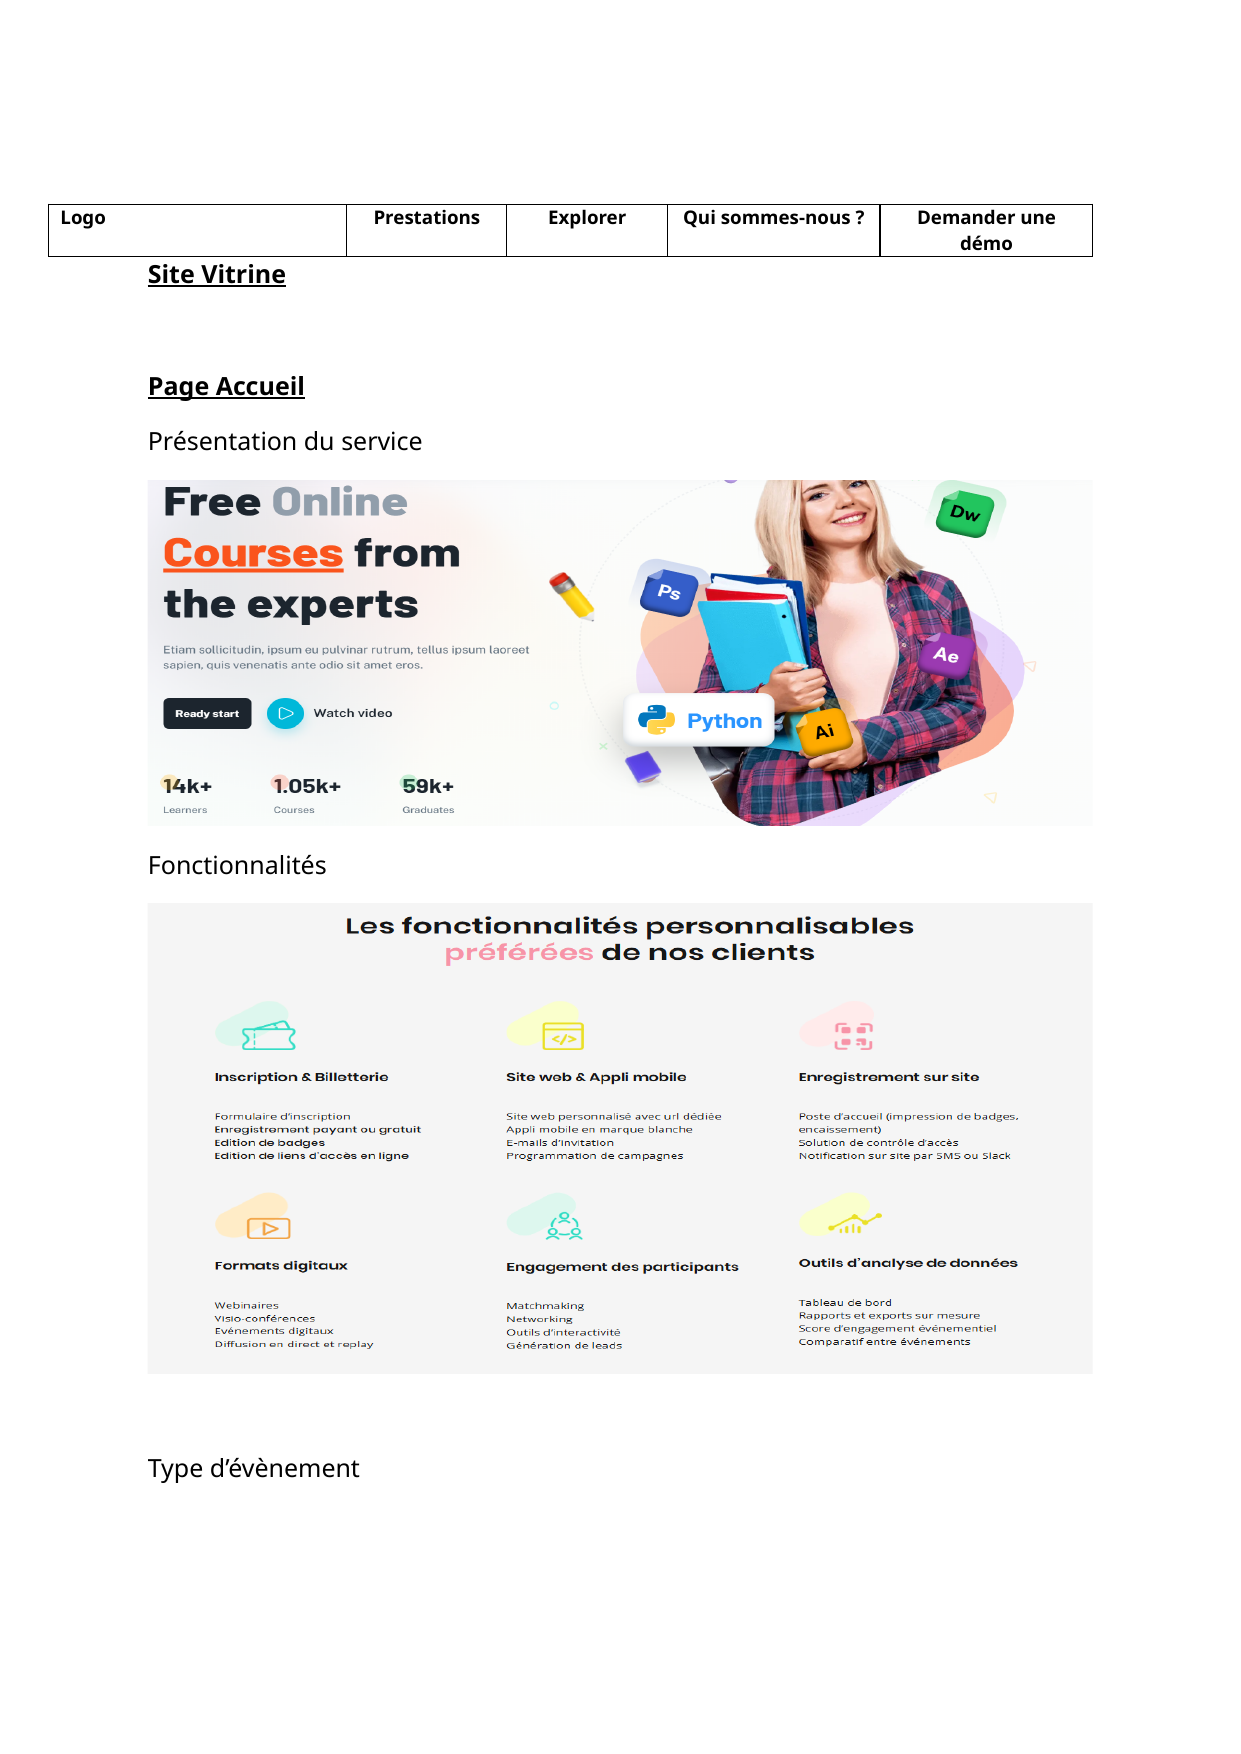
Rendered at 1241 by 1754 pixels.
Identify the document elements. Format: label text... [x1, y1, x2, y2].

table_header Qui sommes-nous ? [668, 205, 879, 256]
table_header Prestations [347, 205, 506, 256]
text Page Accueil [148, 368, 1093, 402]
text Fonctionnalités [148, 847, 1093, 881]
table_header Logo [49, 205, 346, 256]
table_header Demander une démo [881, 205, 1092, 256]
text Présentation du service [148, 424, 1093, 458]
table_header Explorer [507, 205, 667, 256]
text Site Vitrine [148, 257, 1093, 291]
picture [147, 903, 1093, 1374]
picture [147, 480, 1093, 826]
text Type d’évènement [148, 1451, 1093, 1485]
